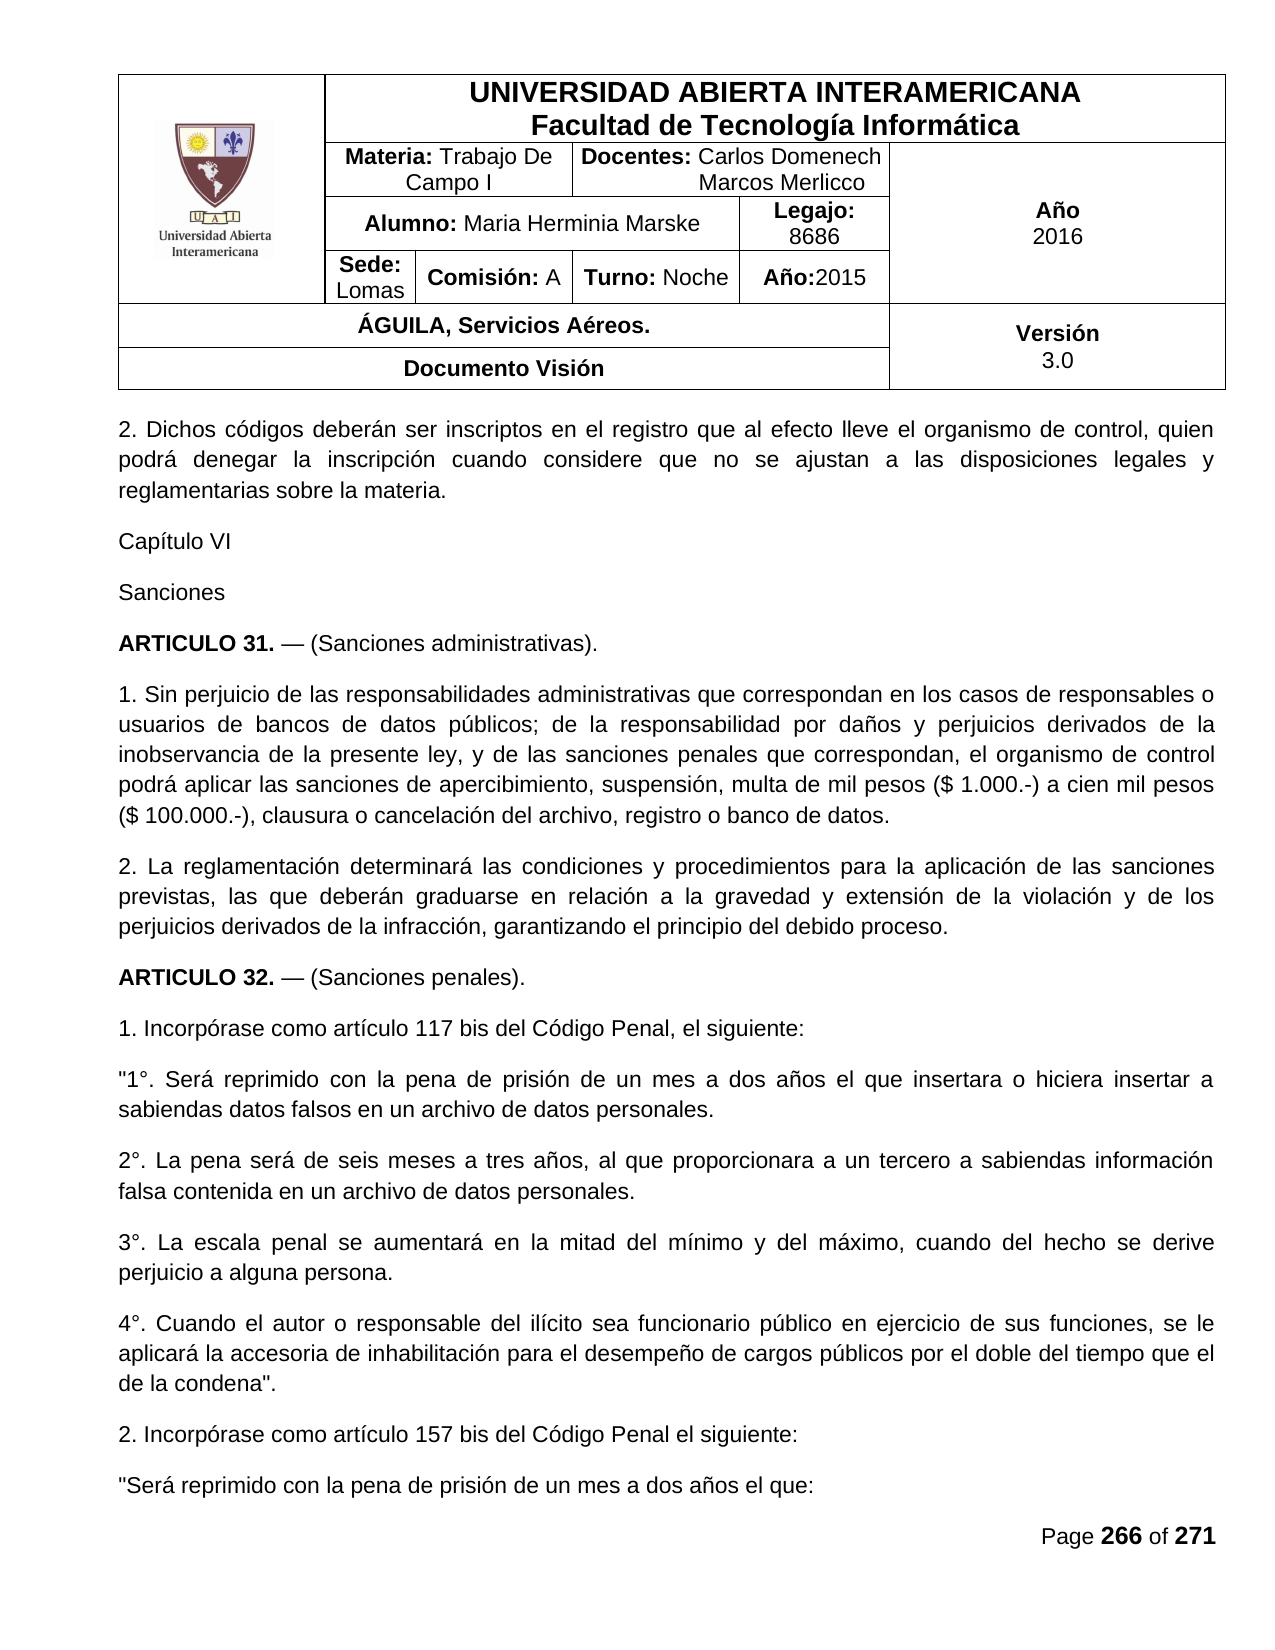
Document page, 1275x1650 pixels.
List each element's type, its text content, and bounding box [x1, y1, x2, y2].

text 2. Dichos códigos deberán ser inscriptos en el registro que al efecto lleve el organismo de control, quien podrá denegar la inscripción cuando considere que no se ajustan a las disposiciones legales y reglamentarias sobre la materia. [118, 416, 1216, 503]
text 4°. Cuando el autor o responsable del ilícito sea funcionario público en ejercicio de sus funciones, se le aplicará la accesoria de inhabilitación para el desempeño de cargos públicos por el doble del tiempo que el de la condena". [118, 1310, 1216, 1397]
text 1. Sin perjuicio de las responsabilidades administrativas que correspondan en los casos de responsables o usuarios de bancos de datos públicos; de la responsabilidad por daños y perjuicios derivados de la inobservancia de la presente ley, y de las sanciones penales que correspondan, el organismo de control podrá aplicar las sanciones de apercibimiento, suspensión, multa de mil pesos ($ 1.000.-) a cien mil pesos ($ 100.000.-), clausura o cancelación del archivo, registro o banco de datos. [118, 681, 1216, 828]
text 2°. La pena será de seis meses a tres años, al que proporcionara a un tercero a sabiendas información falsa contenida en un archivo de datos personales. [118, 1147, 1216, 1204]
text 2. La reglamentación determinará las condiciones y procedimientos para la aplicación de las sanciones previstas, las que deberán graduarse en relación a la gravedad y extensión de la violación y de los perjuicios derivados de la infracción, garantizando el principio del debido proceso. [118, 853, 1216, 939]
text 2. Incorpórase como artículo 157 bis del Código Penal el siguiente: [118, 1421, 1216, 1448]
text Sanciones [118, 579, 1216, 605]
text 3°. La escala penal se aumentará en la mitad del mínimo y del máximo, cuando del hecho se derive perjuicio a alguna persona. [118, 1229, 1216, 1285]
picture [154, 119, 275, 259]
text ARTICULO 32. — (Sanciones penales). [118, 964, 1216, 991]
text ARTICULO 31. — (Sanciones administrativas). [118, 630, 1216, 656]
text "1°. Será reprimido con la pena de prisión de un mes a dos años el que insertara o hiciera insertar a sabiendas datos falsos en un archivo de datos personales. [118, 1066, 1216, 1123]
text "Será reprimido con la pena de prisión de un mes a dos años el que: [118, 1472, 1216, 1499]
text Capítulo VI [118, 528, 1216, 554]
text 1. Incorpórase como artículo 117 bis del Código Penal, el siguiente: [118, 1015, 1216, 1042]
